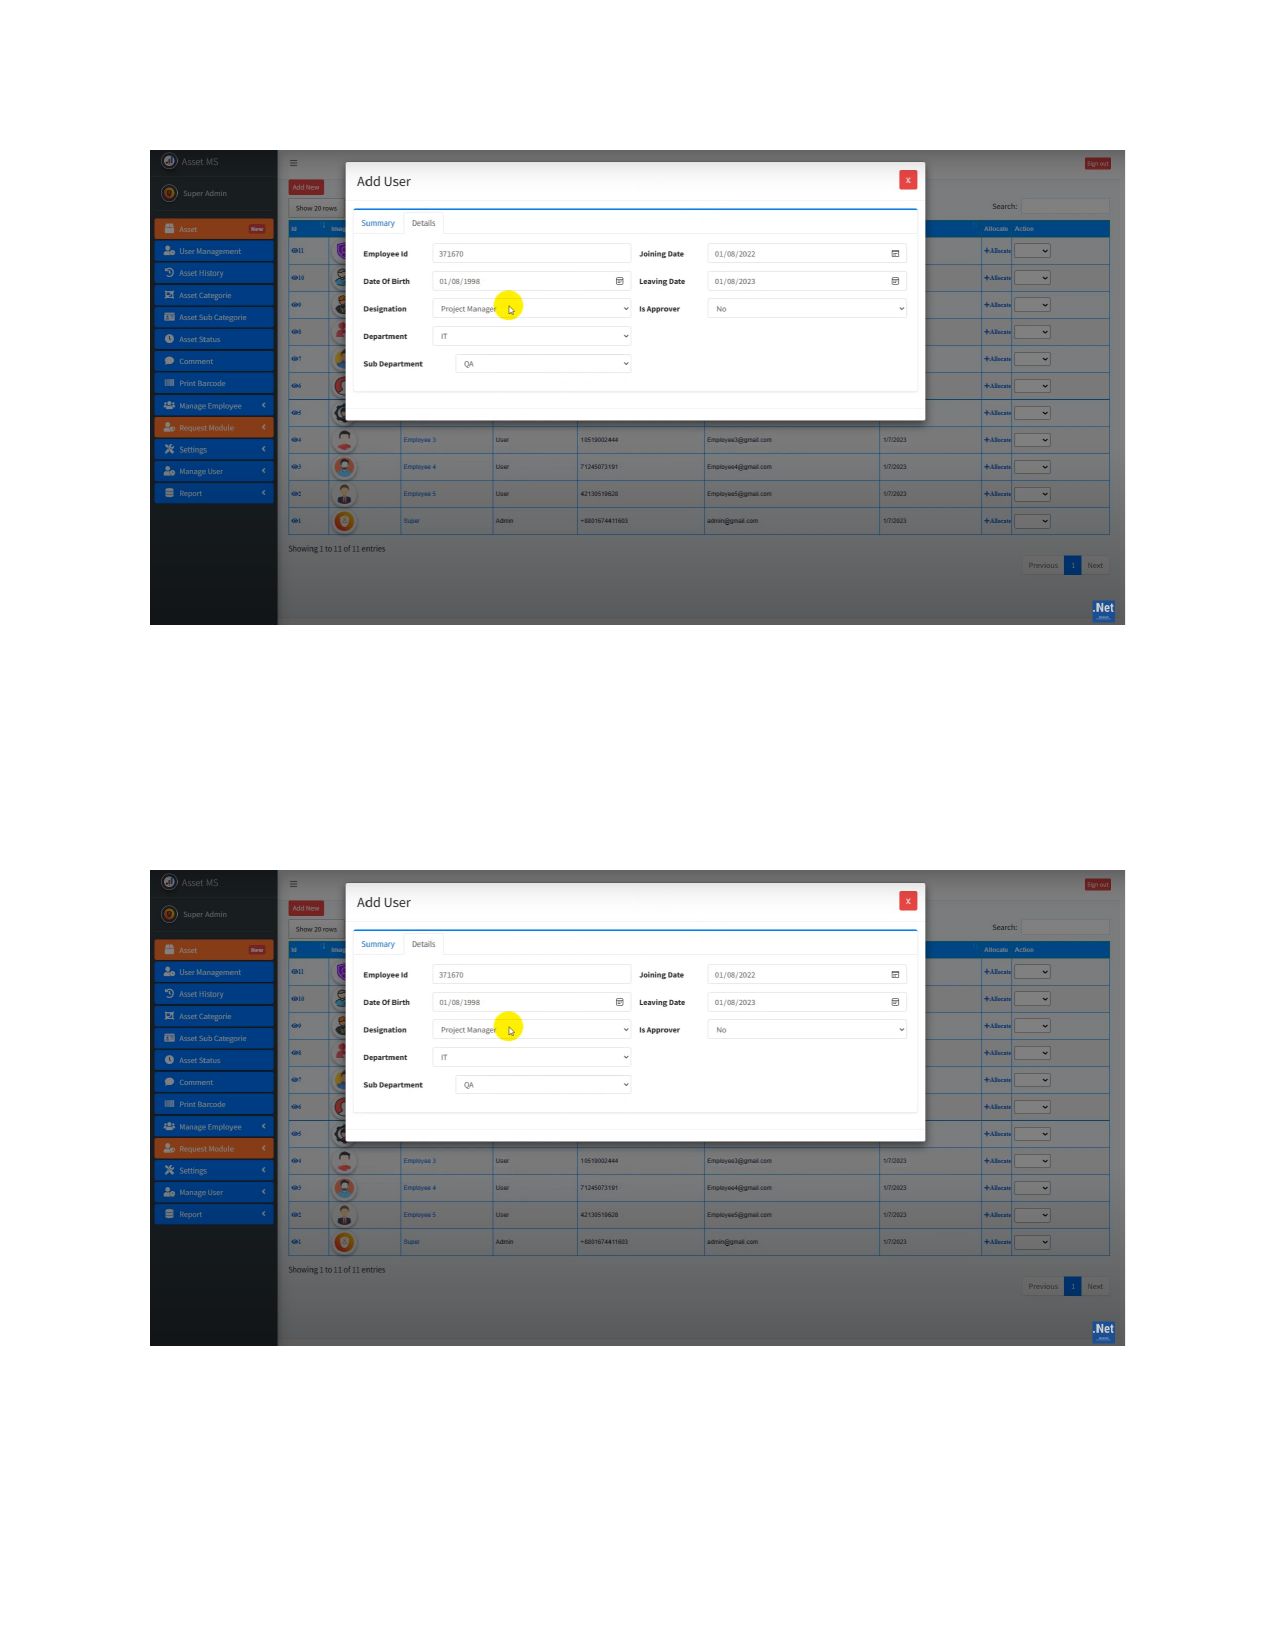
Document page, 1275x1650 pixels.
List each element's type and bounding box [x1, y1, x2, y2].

picture [150, 870, 1125, 1346]
picture [150, 150, 1125, 625]
